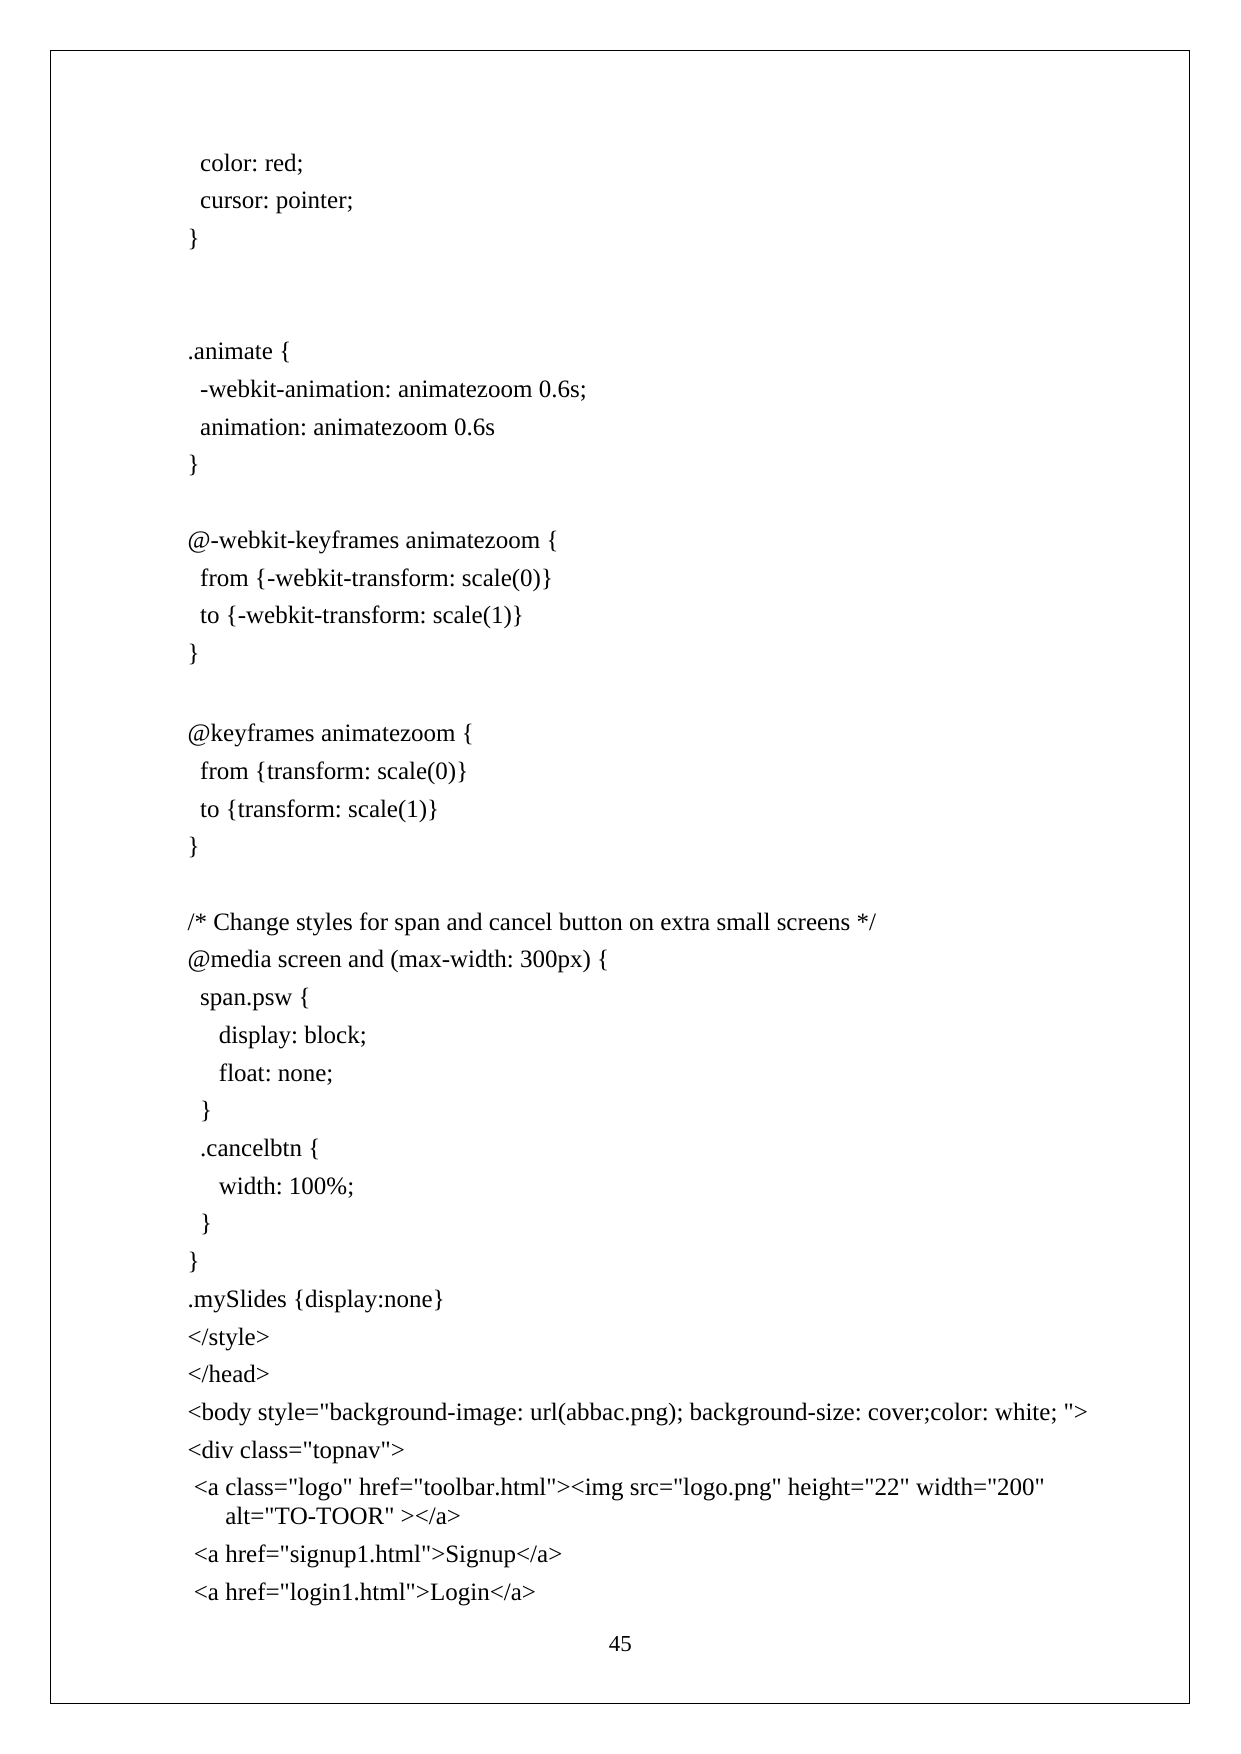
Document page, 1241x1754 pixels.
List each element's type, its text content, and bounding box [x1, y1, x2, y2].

subtitle @keyframes animatezoom { [187, 718, 1140, 747]
subtitle <div class="topnav"> [187, 1435, 1140, 1463]
subtitle /* Change styles for span and cancel button on extra small screens */ [187, 907, 1140, 936]
subtitle color: red; [187, 148, 1140, 177]
subtitle <a href="login1.html">Login</a> [187, 1577, 1140, 1605]
subtitle <a class="logo" href="toolbar.html"><img src="logo.png" height="22" width="200" alt="TO-TOOR" ></a> [187, 1472, 1140, 1530]
subtitle @-webkit-keyframes animatezoom { [187, 525, 1140, 554]
subtitle to {transform: scale(1)} [187, 794, 1140, 822]
subtitle from {-webkit-transform: scale(0)} [187, 563, 1140, 591]
subtitle <a href="signup1.html">Signup</a> [187, 1539, 1140, 1568]
subtitle float: none; [187, 1058, 1140, 1086]
subtitle display: block; [187, 1020, 1140, 1049]
subtitle span.psw { [187, 982, 1140, 1011]
subtitle </style> [187, 1322, 1140, 1350]
subtitle .mySlides {display:none} [187, 1284, 1140, 1313]
subtitle } [187, 223, 1140, 252]
subtitle -webkit-animation: animatezoom 0.6s; [187, 374, 1140, 403]
subtitle animation: animatezoom 0.6s [187, 412, 1140, 441]
subtitle } [187, 1208, 1140, 1237]
subtitle from {transform: scale(0)} [187, 756, 1140, 785]
subtitle </head> [187, 1359, 1140, 1388]
subtitle } [187, 449, 1140, 478]
subtitle .cancelbtn { [187, 1133, 1140, 1162]
subtitle } [187, 831, 1140, 860]
subtitle @media screen and (max-width: 300px) { [187, 944, 1140, 973]
subtitle } [187, 1095, 1140, 1124]
subtitle } [187, 638, 1140, 667]
subtitle width: 100%; [187, 1171, 1140, 1199]
subtitle cursor: pointer; [187, 186, 1140, 214]
subtitle to {-webkit-transform: scale(1)} [187, 600, 1140, 629]
subtitle <body style="background-image: url(abbac.png); background-size: cover;color: white; "> [187, 1397, 1140, 1426]
subtitle } [187, 1246, 1140, 1275]
subtitle .animate { [187, 336, 1140, 365]
